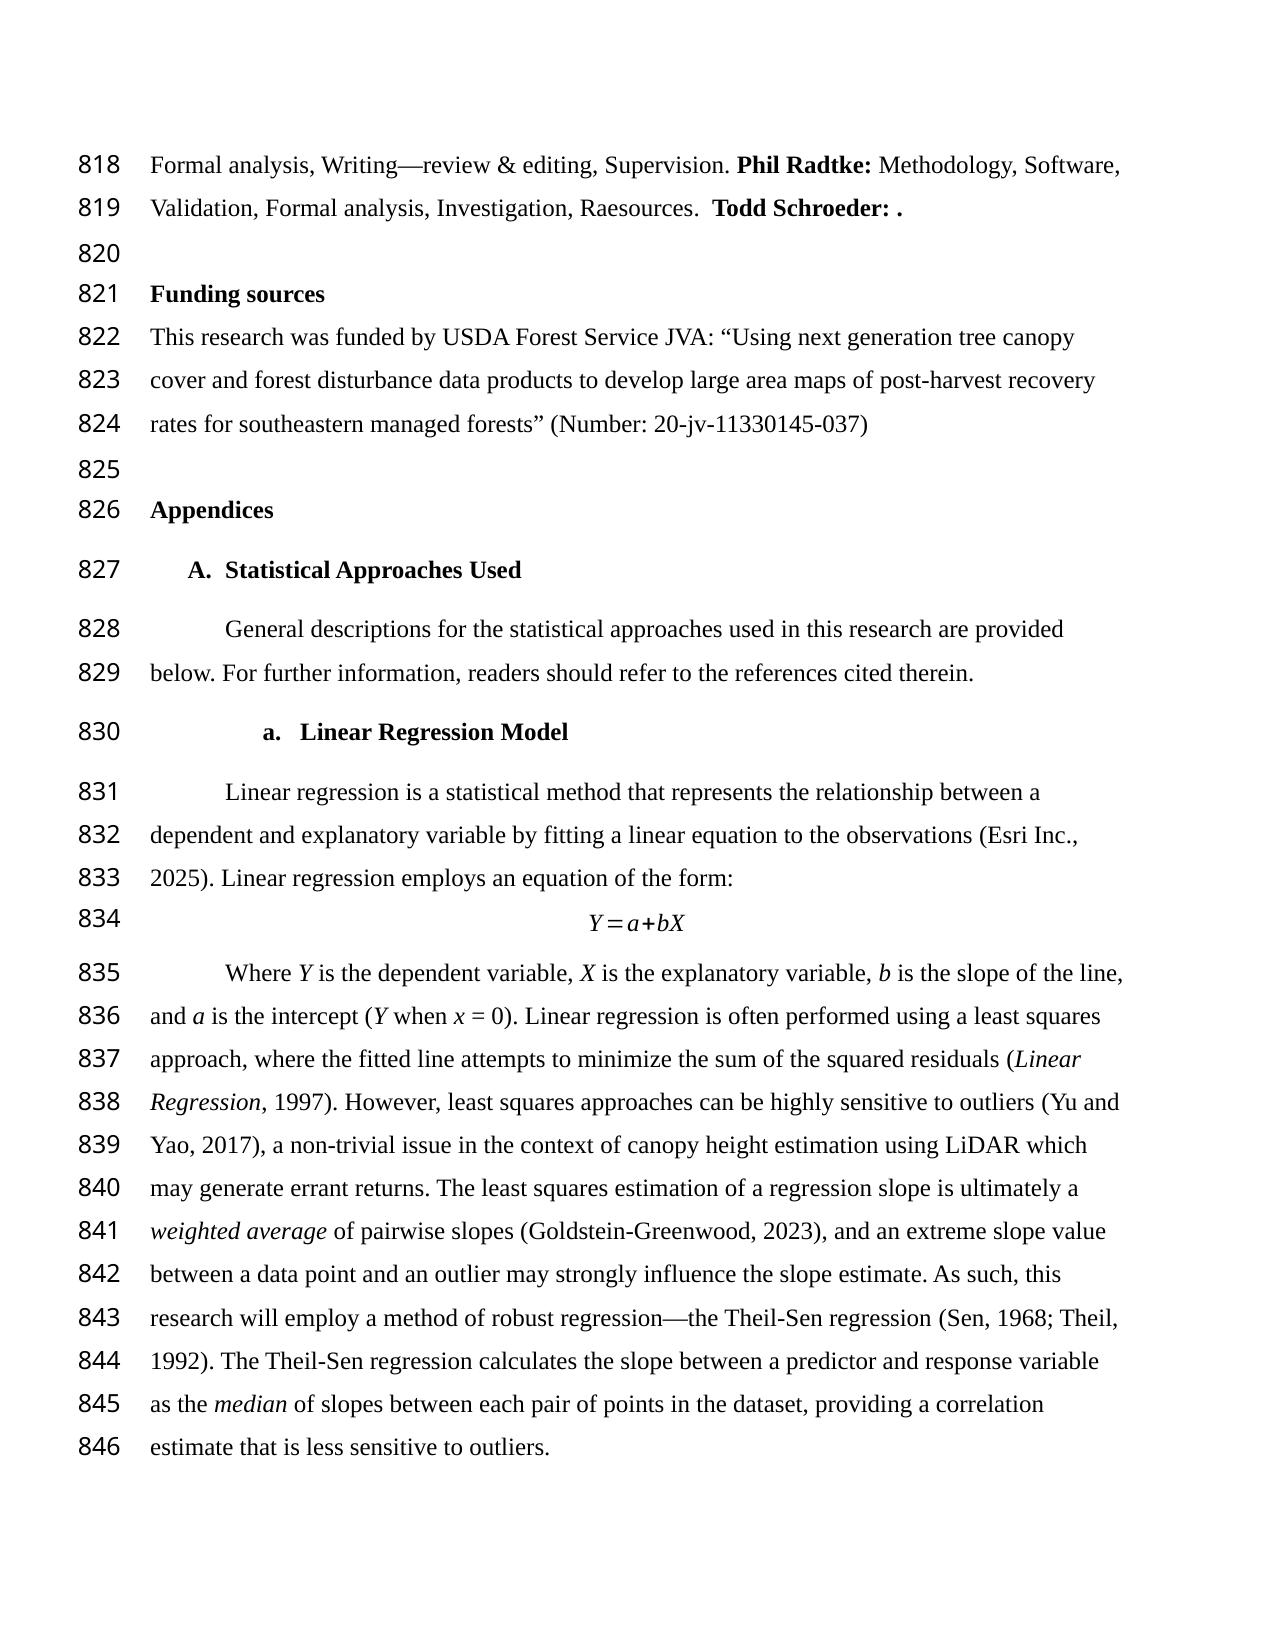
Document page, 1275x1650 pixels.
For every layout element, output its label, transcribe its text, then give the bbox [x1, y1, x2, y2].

text Where Y is the dependent variable, X is the explanatory variable, b is the slope of the line, and a is the intercept (Y when x = 0). Linear regression is often performed using a least squares approach, where the fitted line attempts to minimize the sum of the squared residuals (Linear Regression, 1997). However, least squares approaches can be highly sensitive to outliers (Yu and Yao, 2017), a non-trivial issue in the context of canopy height estimation using LiDAR which may generate errant returns. The least squares estimation of a regression slope is ultimately a weighted average of pairwise slopes (Goldstein-Greenwood, 2023), and an extreme slope value between a data point and an outlier may strongly influence the slope estimate. As such, this research will employ a method of robust regression—the Theil-Sen regression (Sen, 1968; Theil, 1992). The Theil-Sen regression calculates the slope between a predictor and response variable as the median of slopes between each pair of points in the dataset, providing a correlation estimate that is less sensitive to outliers. [150, 958, 1125, 1461]
text Appendices [150, 495, 1125, 524]
text Linear regression is a statistical method that represents the relationship between a dependent and explanatory variable by fitting a linear equation to the observations (Esri Inc., 2025). Linear regression employs an equation of the form: [150, 777, 1125, 892]
text Funding sources [150, 279, 1125, 308]
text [150, 150, 1125, 222]
list Statistical Approaches Used [187, 555, 1125, 583]
text This research was funded by USDA Forest Service JVA: “Using next generation tree canopy cover and forest disturbance data products to develop large area maps of post-harvest recovery rates for southeastern managed forests” (Number: 20-jv-11330145-037) [150, 322, 1125, 437]
text General descriptions for the statistical approaches used in this research are provided below. For further information, readers should refer to the references cited therein. [150, 614, 1125, 686]
list Linear Regression Model [262, 717, 1125, 746]
